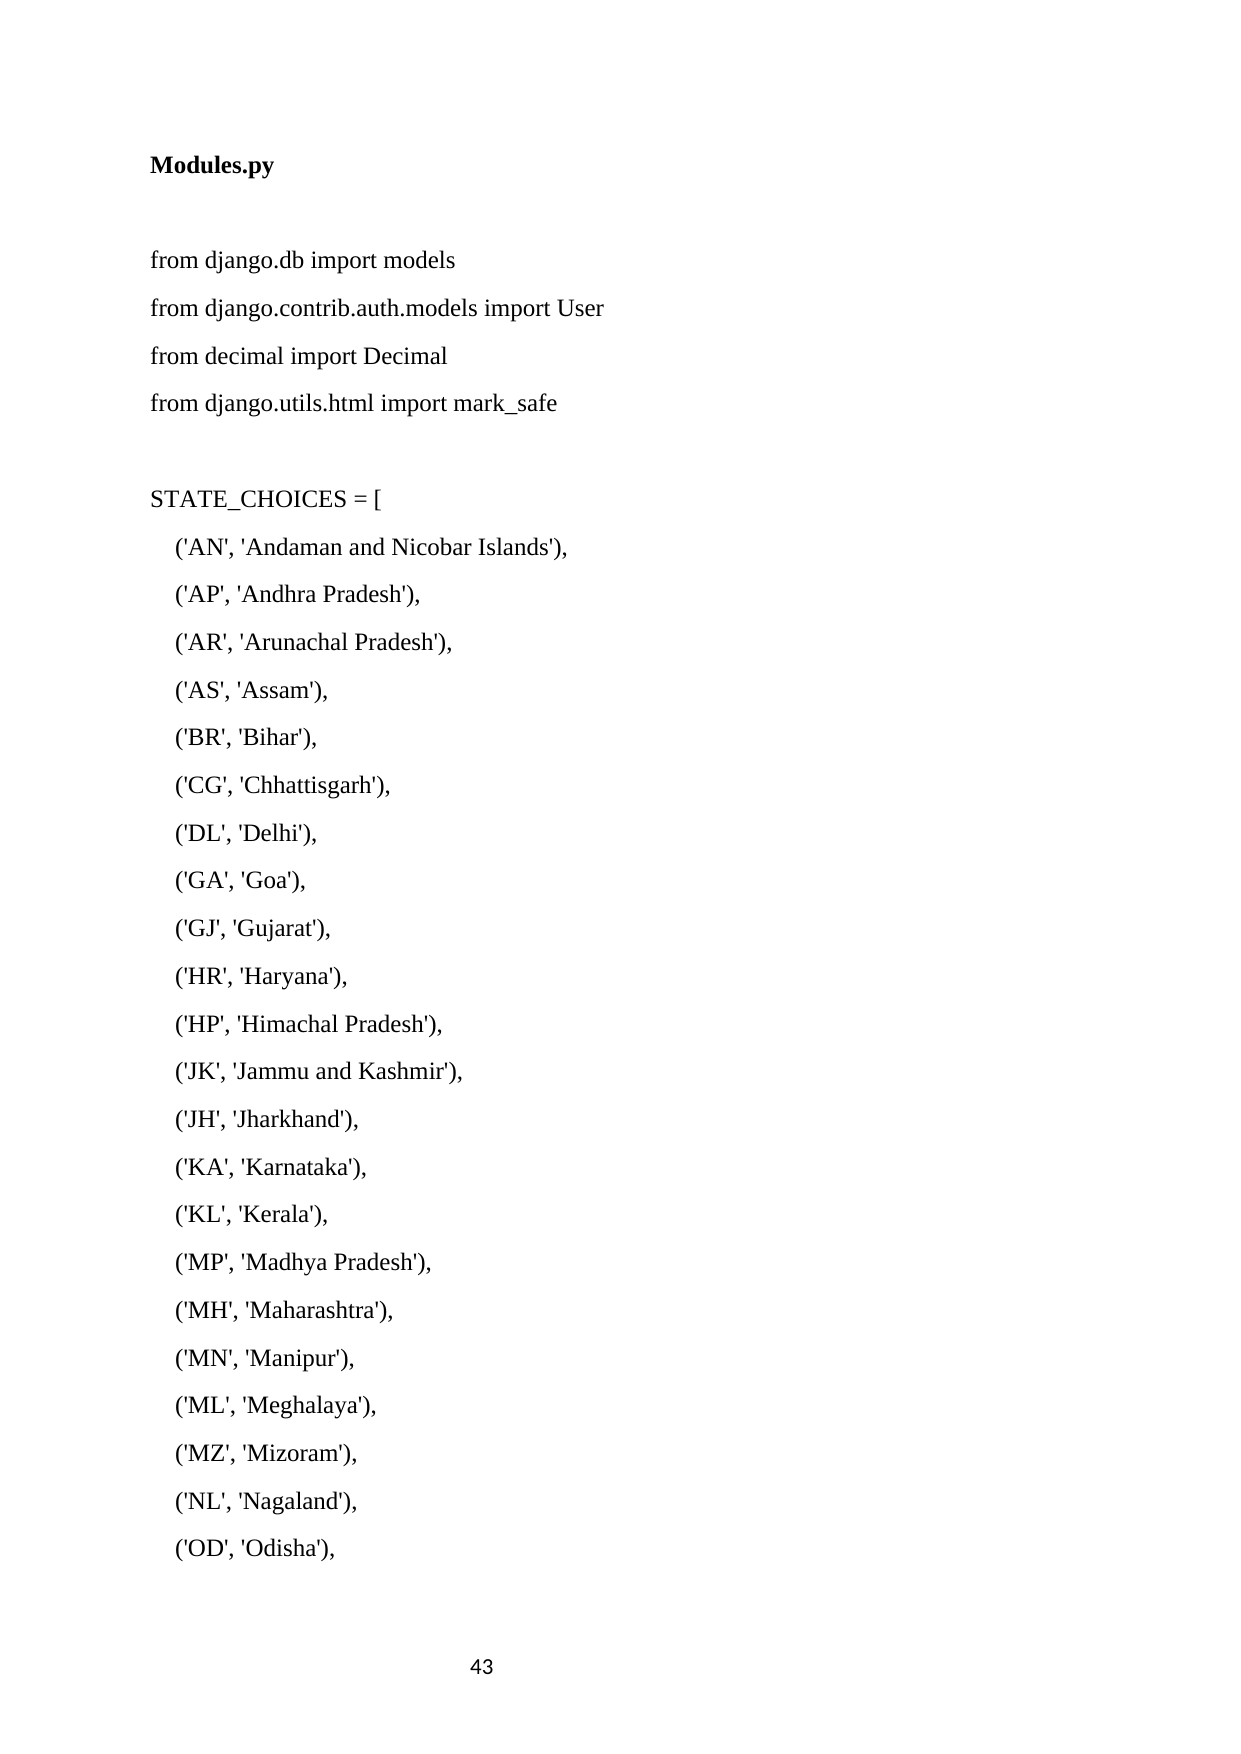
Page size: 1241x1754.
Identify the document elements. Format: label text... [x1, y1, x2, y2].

text ('MN', 'Manipur'), [150, 1343, 1090, 1371]
text ('OD', 'Odisha'), [150, 1533, 1090, 1562]
text ('GJ', 'Gujarat'), [150, 913, 1090, 942]
text ('CG', 'Chhattisgarh'), [150, 770, 1090, 799]
text ('JH', 'Jharkhand'), [150, 1104, 1090, 1133]
text ('ML', 'Meghalaya'), [150, 1390, 1090, 1419]
text STATE_CHOICES = [ [150, 484, 1090, 513]
text ('AN', 'Andaman and Nicobar Islands'), [150, 532, 1090, 560]
text ('AP', 'Andhra Pradesh'), [150, 579, 1090, 608]
text ('DL', 'Delhi'), [150, 818, 1090, 847]
text from django.utils.html import mark_safe [150, 388, 1090, 417]
text ('MZ', 'Mizoram'), [150, 1438, 1090, 1467]
text from django.db import models [150, 245, 1090, 274]
text ('AR', 'Arunachal Pradesh'), [150, 627, 1090, 656]
text ('AS', 'Assam'), [150, 675, 1090, 703]
text ('KL', 'Kerala'), [150, 1199, 1090, 1228]
text ('KA', 'Karnataka'), [150, 1152, 1090, 1181]
text ('HR', 'Haryana'), [150, 961, 1090, 990]
text ('MH', 'Maharashtra'), [150, 1295, 1090, 1324]
text ('BR', 'Bihar'), [150, 722, 1090, 751]
text ('MP', 'Madhya Pradesh'), [150, 1247, 1090, 1276]
text ('JK', 'Jammu and Kashmir'), [150, 1056, 1090, 1085]
text Modules.py [150, 150, 1090, 179]
text ('NL', 'Nagaland'), [150, 1486, 1090, 1514]
text from django.contrib.auth.models import User [150, 293, 1090, 322]
text from decimal import Decimal [150, 341, 1090, 369]
text ('HP', 'Himachal Pradesh'), [150, 1009, 1090, 1037]
text ('GA', 'Goa'), [150, 866, 1090, 894]
